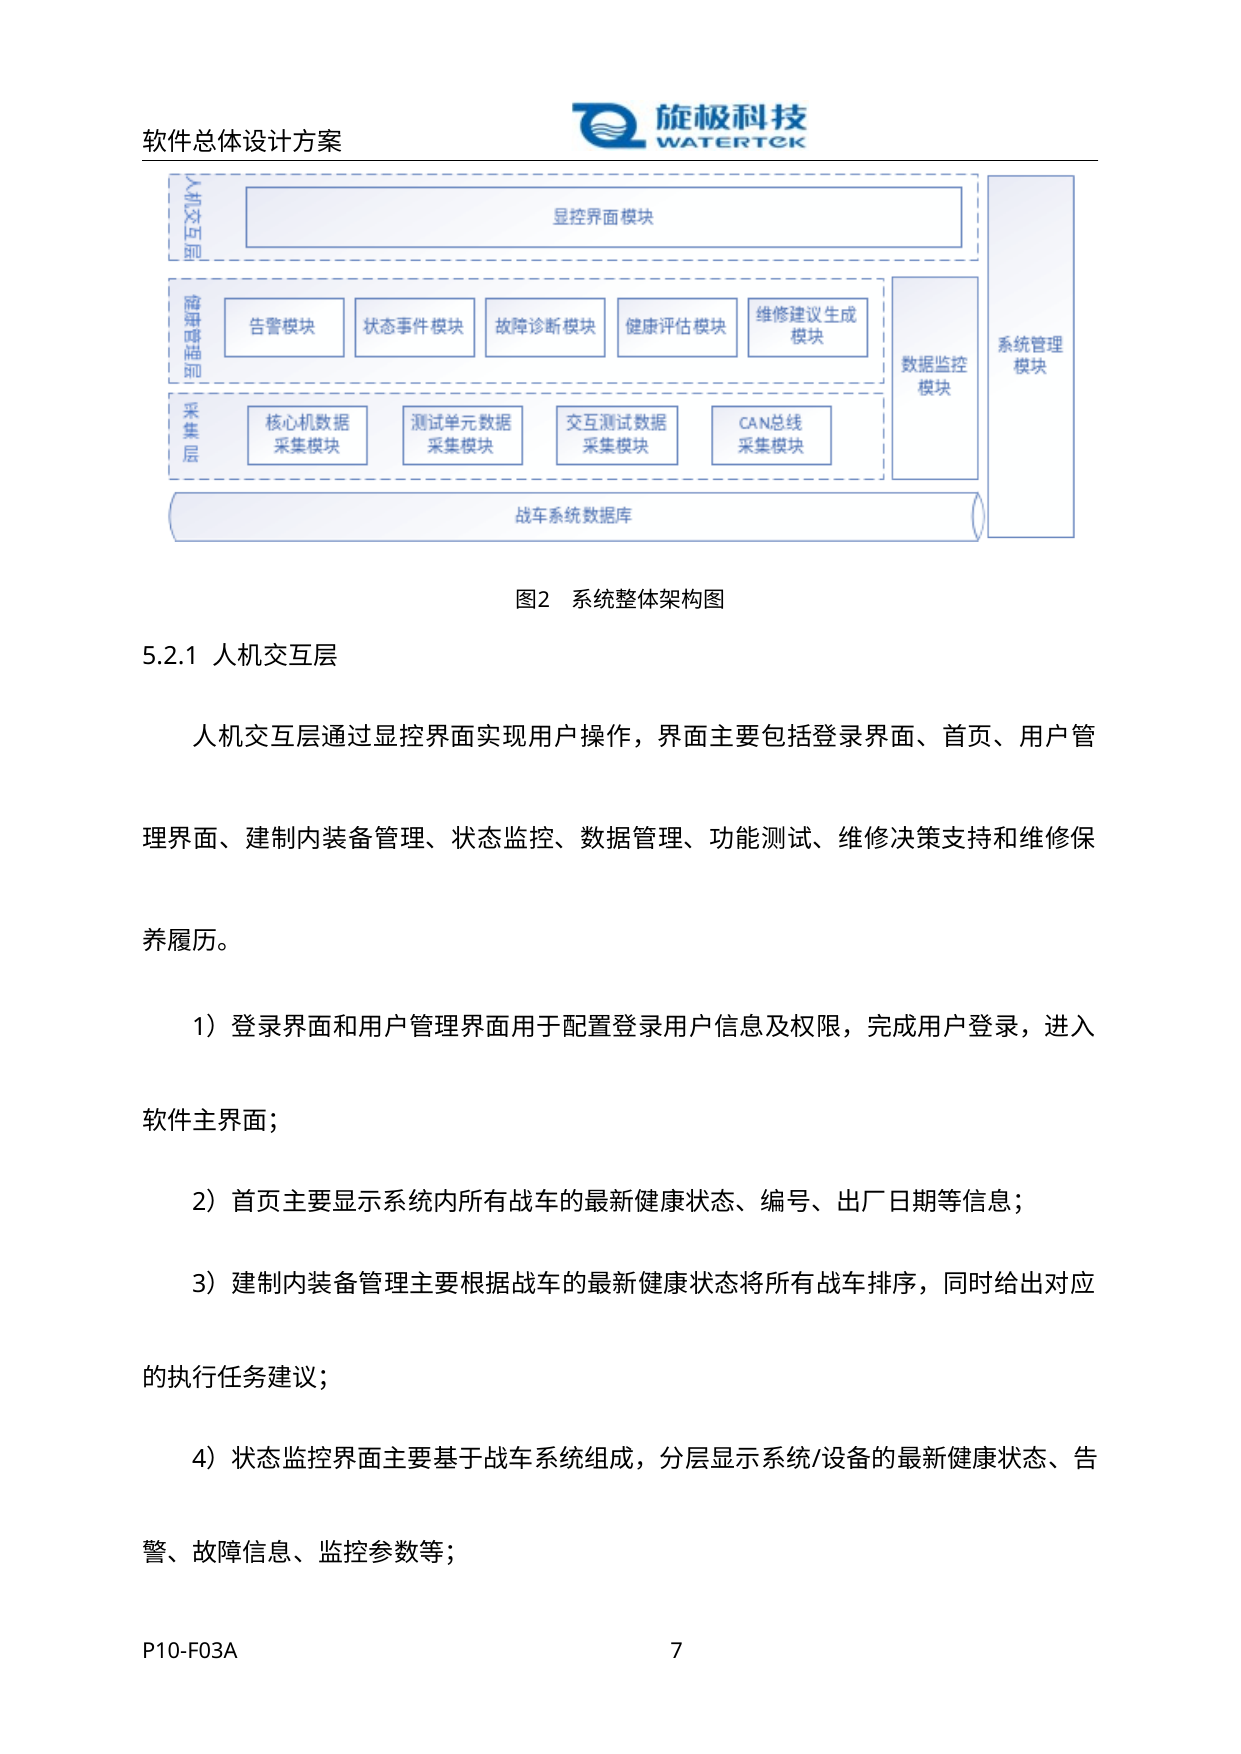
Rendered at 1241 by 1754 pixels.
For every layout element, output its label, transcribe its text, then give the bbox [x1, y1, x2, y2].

list 状态监控界面主要基于战车系统组成，分层显示系统/设备的最新健康状态、告警、故障信息、监控参数等； [142, 1423, 1098, 1584]
picture [571, 100, 810, 151]
subtitle 人机交互层 [142, 619, 1098, 687]
text 系统整体架构图 [142, 581, 1098, 614]
list 首页主要显示系统内所有战车的最新健康状态、编号、出厂日期等信息； [142, 1166, 1098, 1234]
list 登录界面和用户管理界面用于配置登录用户信息及权限，完成用户登录，进入软件主界面； [142, 991, 1098, 1152]
text 人机交互层通过显控界面实现用户操作，界面主要包括登录界面、首页、用户管理界面、建制内装备管理、状态监控、数据管理、功能测试、维修决策支持和维修保养履历。 [142, 701, 1098, 973]
list 建制内装备管理主要根据战车的最新健康状态将所有战车排序，同时给出对应的执行任务建议； [142, 1248, 1098, 1409]
